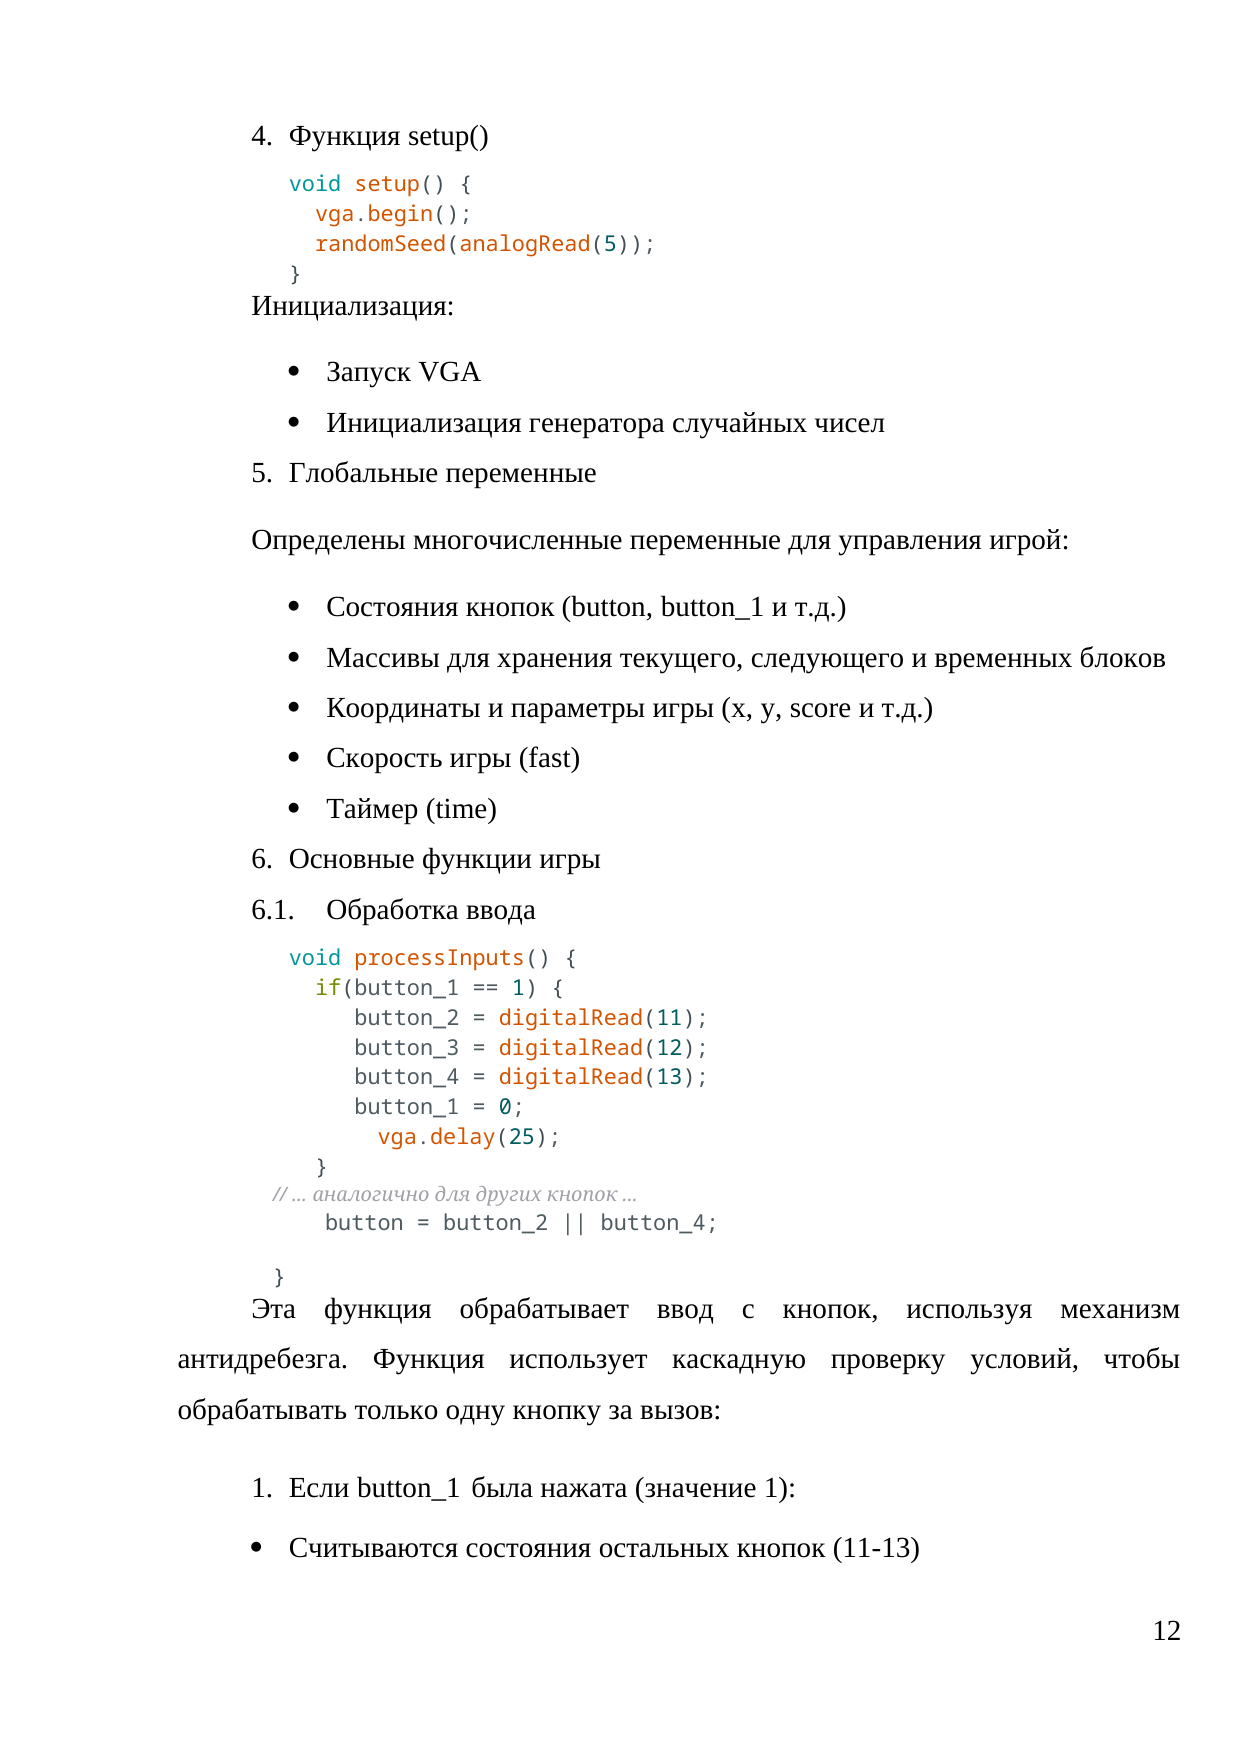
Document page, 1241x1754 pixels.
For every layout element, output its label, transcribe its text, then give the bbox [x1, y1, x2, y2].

list Глобальные переменные [251, 455, 1181, 489]
list randomSeed(analogRead(5)); [288, 228, 1181, 258]
list if(button_1 == 1) { [288, 972, 1181, 1002]
list button_2 = digitalRead(11); [288, 1002, 1181, 1031]
list Массивы для хранения текущего, следующего и временных блоков [288, 640, 1181, 673]
list Состояния кнопок (button, button_1 и т.д.) [288, 589, 1181, 623]
text Эта функция обрабатывает ввод с кнопок, используя механизм антидребезга. Функция использует каскадную проверку условий, чтобы обрабатывать только одну кнопку за вызов: [177, 1375, 1181, 1425]
list } [288, 1151, 1181, 1180]
list void processInputs() { [288, 942, 1181, 972]
list void setup() { [288, 168, 1181, 198]
list Считываются состояния остальных кнопок (11-13) [251, 1531, 1181, 1564]
list button_1 = 0; [288, 1091, 1181, 1121]
text Определены многочисленные переменные для управления игрой: [177, 522, 1181, 556]
list Функция setup() [251, 118, 1181, 152]
list Основные функции игры [251, 841, 1181, 875]
text // ... аналогично для других кнопок ... [177, 1180, 1181, 1207]
text Инициализация: [177, 288, 1181, 321]
text Эта функция обрабатывает ввод с кнопок, используя механизм антидребезга. Функция использует каскадную проверку условий, чтобы обрабатывать только одну кнопку за вызов: [177, 1291, 1181, 1341]
list Инициализация генератора случайных чисел [288, 405, 1181, 439]
list vga.begin(); [288, 198, 1181, 228]
list Запуск VGA [288, 354, 1181, 388]
text button = button_2 || button_4; [177, 1207, 1181, 1237]
list Таймер (time) [288, 791, 1181, 825]
list Координаты и параметры игры (x, y, score и т.д.) [288, 690, 1181, 724]
text } [177, 1261, 1181, 1291]
list Обработка ввода [251, 892, 1181, 925]
list Скорость игры (fast) [288, 741, 1181, 774]
list Если button_1 была нажата (значение 1): [251, 1459, 1181, 1507]
list button_3 = digitalRead(12); [288, 1031, 1181, 1061]
list vga.delay(25); [288, 1121, 1181, 1151]
list button_4 = digitalRead(13); [288, 1061, 1181, 1091]
list } [288, 258, 1181, 288]
